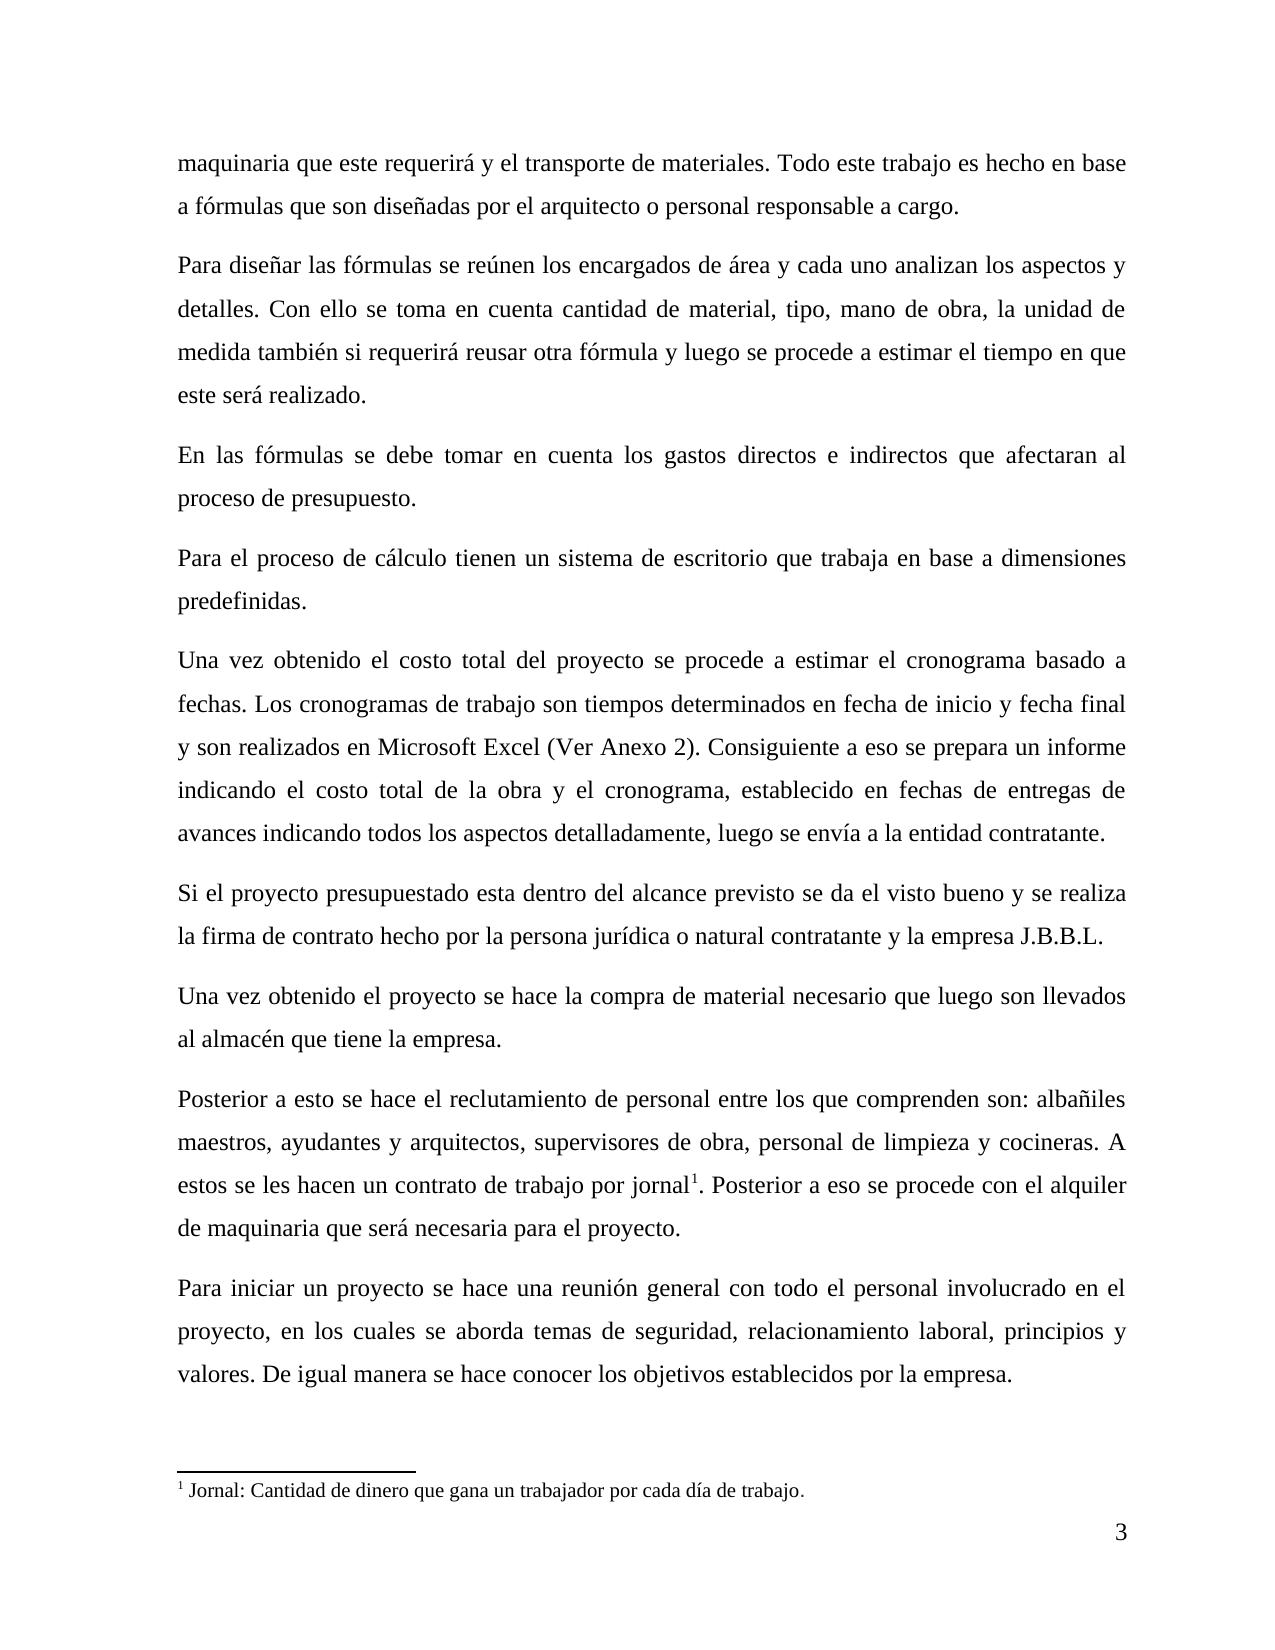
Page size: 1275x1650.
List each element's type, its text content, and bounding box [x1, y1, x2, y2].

text Si el proyecto presupuestado esta dentro del alcance previsto se da el visto bueno y se realiza la firma de contrato hecho por la persona jurídica o natural contratante y la empresa J.B.B.L. [177, 878, 1127, 950]
text Una vez obtenido el proyecto se hace la compra de material necesario que luego son llevados al almacén que tiene la empresa. [177, 981, 1127, 1053]
text Posterior a esto se hace el reclutamiento de personal entre los que comprenden son: albañiles maestros, ayudantes y arquitectos, supervisores de obra, personal de limpieza y cocineras. A estos se les hacen un contrato de trabajo por jornal. Posterior a eso se procede con el alquiler de maquinaria que será necesaria para el proyecto. [177, 1084, 1127, 1242]
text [177, 148, 1127, 219]
text Para iniciar un proyecto se hace una reunión general con todo el personal involucrado en el proyecto, en los cuales se aborda temas de seguridad, relacionamiento laboral, principios y valores. De igual manera se hace conocer los objetivos establecidos por la empresa. [177, 1273, 1127, 1388]
text Para el proceso de cálculo tienen un sistema de escritorio que trabaja en base a dimensiones predefinidas. [177, 543, 1127, 614]
text En las fórmulas se debe tomar en cuenta los gastos directos e indirectos que afectaran al proceso de presupuesto. [177, 440, 1127, 512]
text Una vez obtenido el costo total del proyecto se procede a estimar el cronograma basado a fechas. Los cronogramas de trabajo son tiempos determinados en fecha de inicio y fecha final y son realizados en Microsoft Excel (Ver Anexo 2). Consiguiente a eso se prepara un informe indicando el costo total de la obra y el cronograma, establecido en fechas de entregas de avances indicando todos los aspectos detalladamente, luego se envía a la entidad contratante. [177, 646, 1127, 847]
text Para diseñar las fórmulas se reúnen los encargados de área y cada uno analizan los aspectos y detalles. Con ello se toma en cuenta cantidad de material, tipo, mano de obra, la unidad de medida también si requerirá reusar otra fórmula y luego se procede a estimar el tiempo en que este será realizado. [177, 251, 1127, 409]
